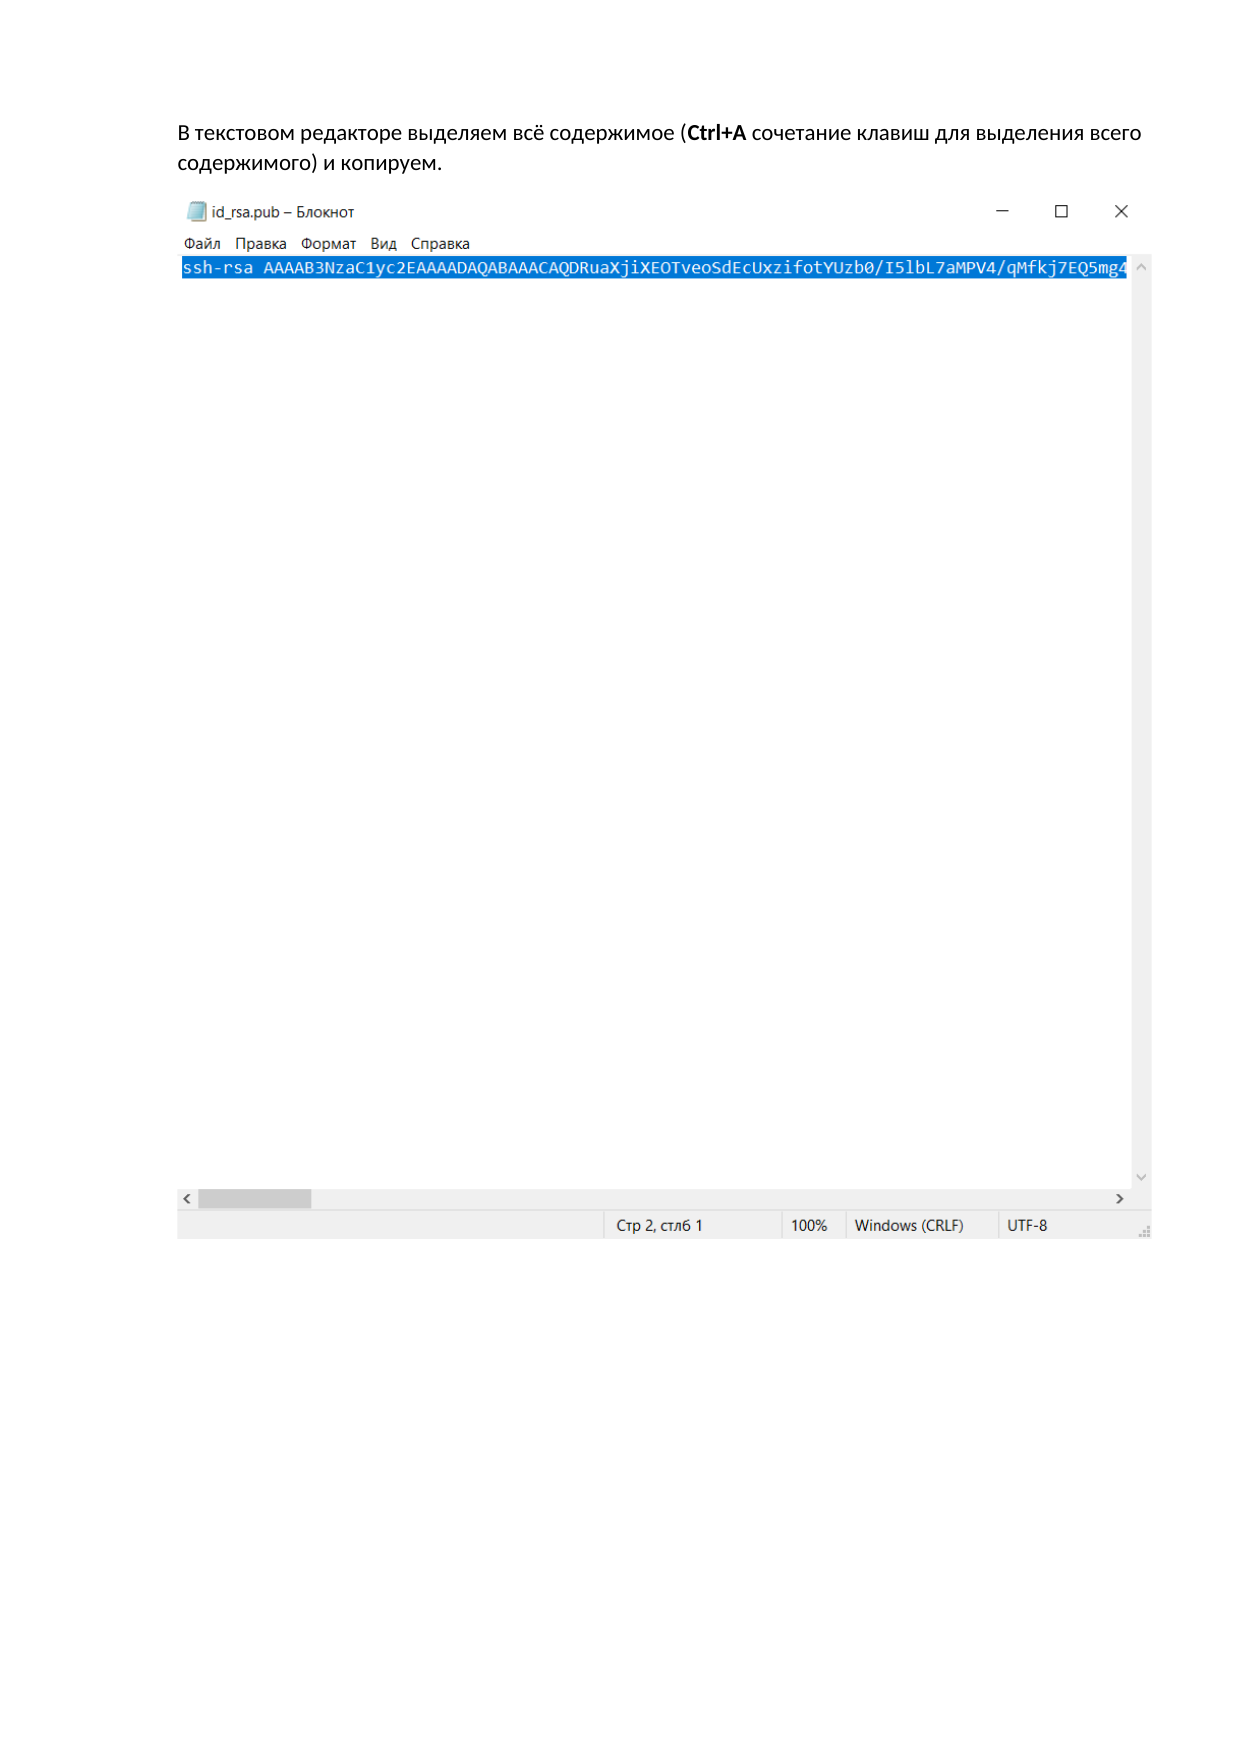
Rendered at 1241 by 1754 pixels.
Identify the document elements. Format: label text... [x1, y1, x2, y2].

text В текстовом редакторе выделяем всё содержимое (Ctrl+A сочетание клавиш для выделения всего содержимого) и копируем. [177, 118, 1152, 176]
picture [177, 195, 1152, 1239]
